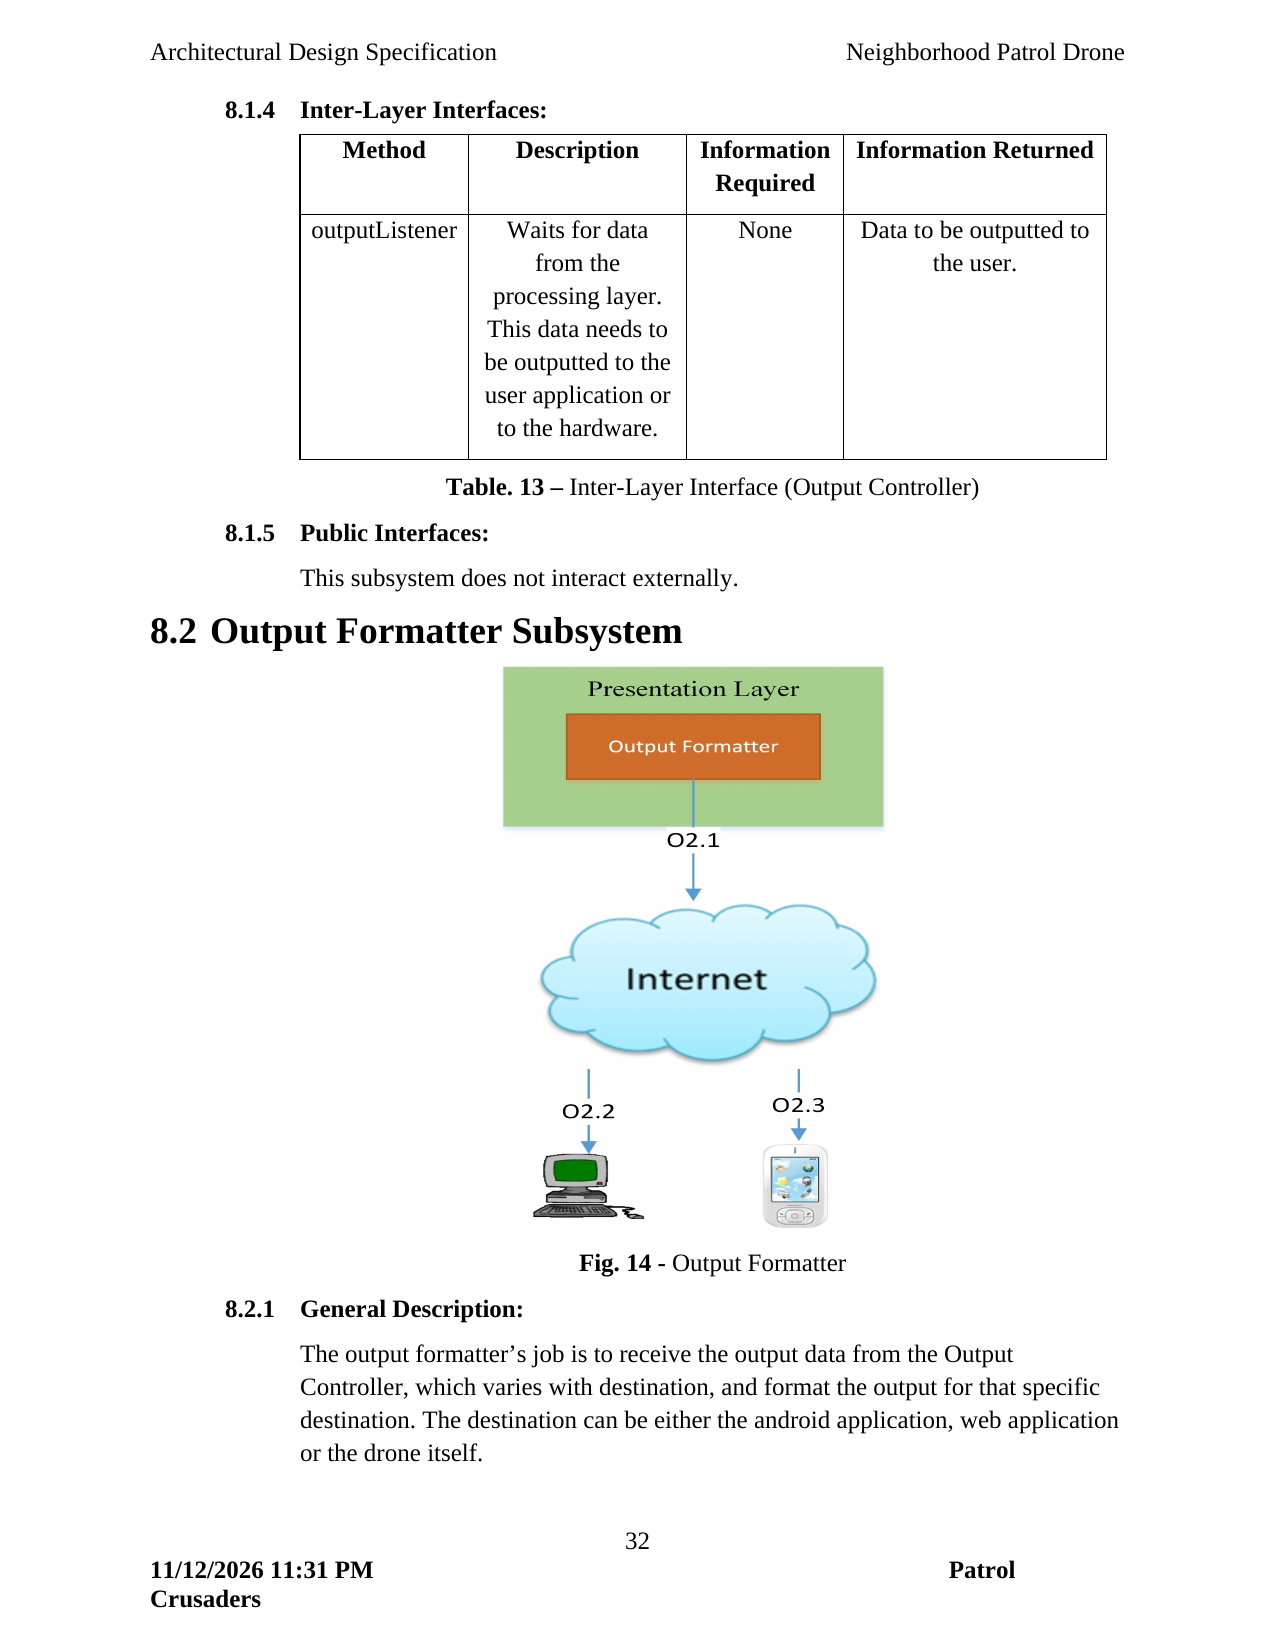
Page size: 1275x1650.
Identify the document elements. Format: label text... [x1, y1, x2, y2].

table_cell Waits for data from the processing layer. This data needs to be outputted to the user application or to the hardware. [469, 215, 686, 458]
subtitle Inter-Layer Interfaces: [225, 95, 1125, 124]
subtitle Output Formatter Subsystem [150, 609, 1125, 652]
subtitle Public Interfaces: [225, 518, 1125, 546]
table_header Method [301, 135, 468, 214]
table_cell outputListener [301, 215, 468, 458]
table_cell None [687, 215, 843, 458]
table_header Description [469, 135, 686, 214]
table_cell Data to be outputted to the user. [844, 215, 1106, 458]
picture [496, 664, 892, 1232]
subtitle General Description: [225, 1294, 1125, 1323]
text The output formatter’s job is to receive the output data from the Output Controller, which varies with destination, and format the output for that specific destination. The destination can be either the android application, web application or the drone itself. [300, 1339, 1125, 1467]
table_header Information Required [687, 135, 843, 214]
table_header Information Returned [844, 135, 1106, 214]
text This subsystem does not interact externally. [300, 563, 1125, 592]
